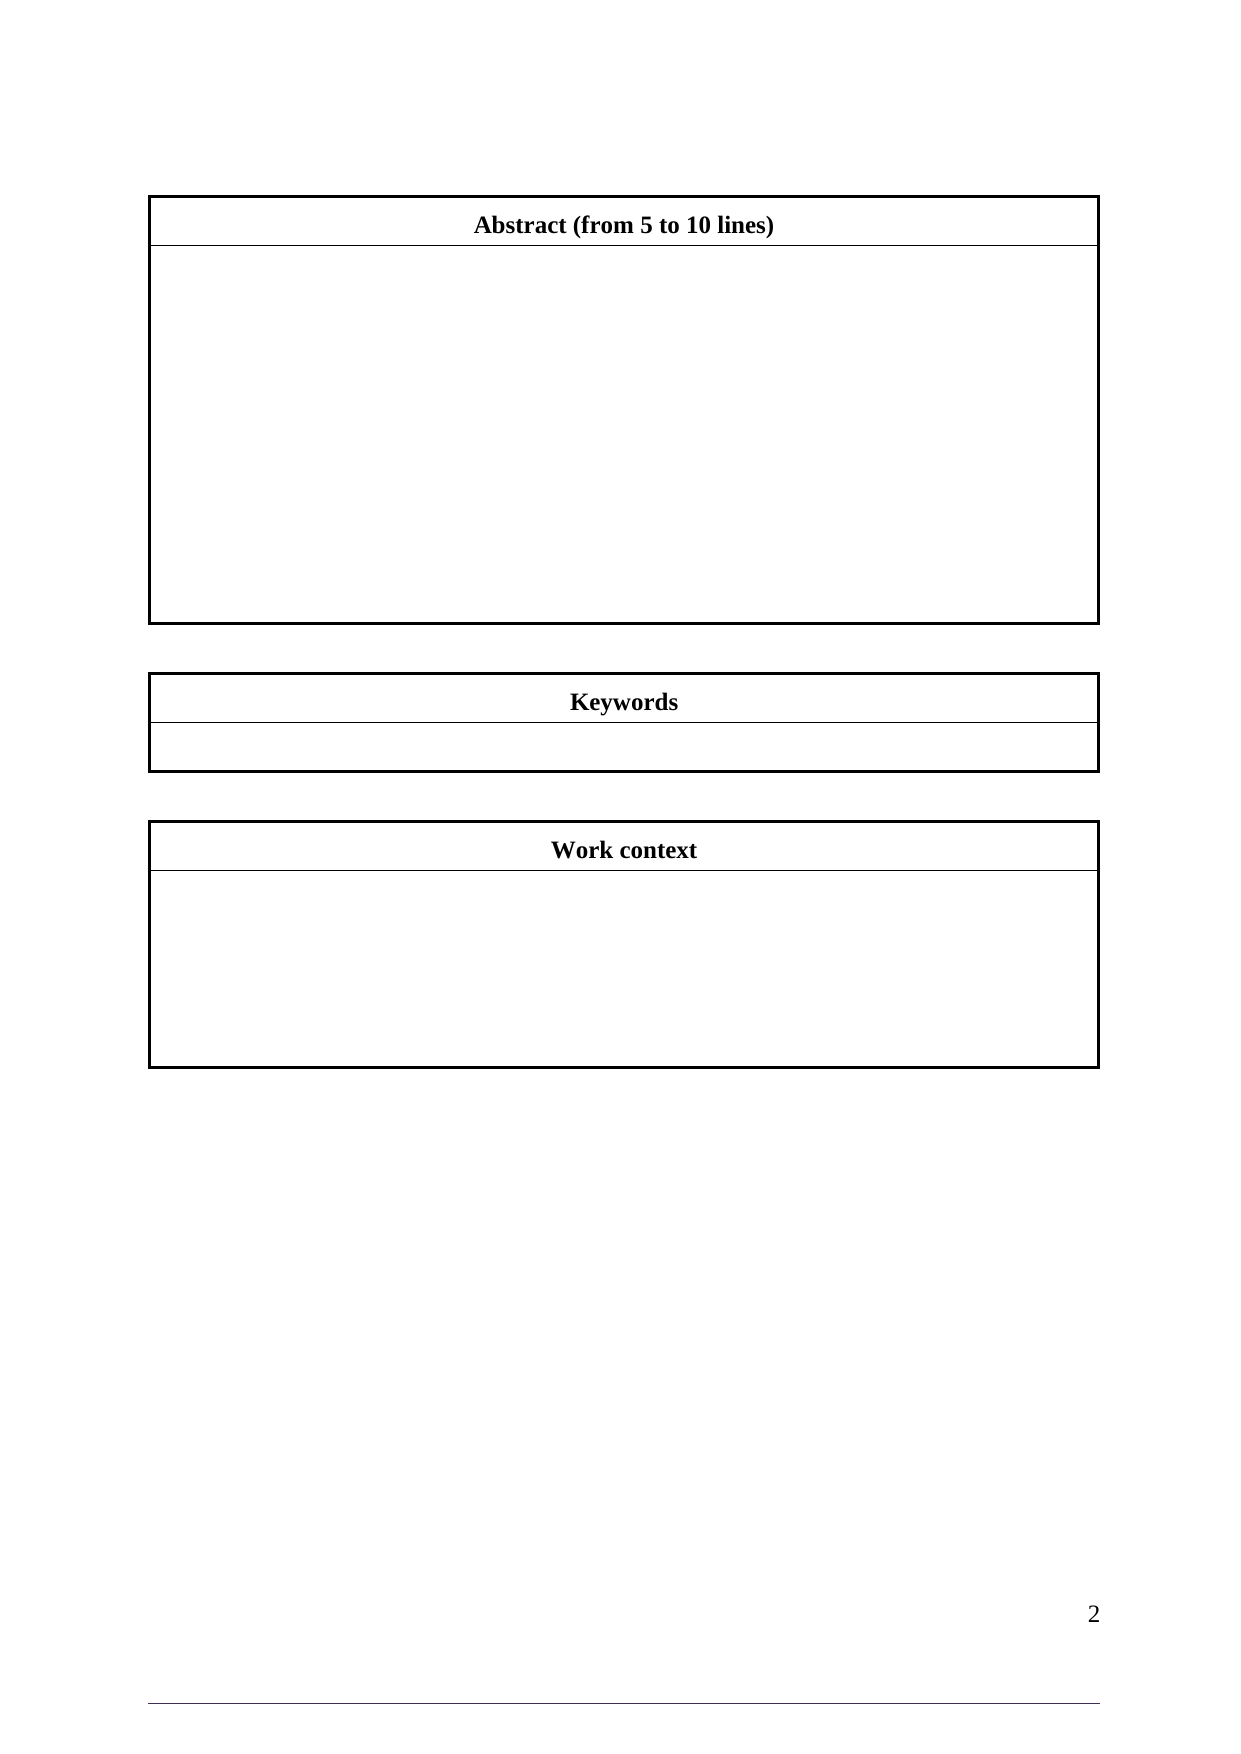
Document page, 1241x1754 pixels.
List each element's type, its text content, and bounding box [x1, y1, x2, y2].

table_header Work context [151, 823, 1097, 870]
table_cell [151, 246, 1097, 622]
table_header Keywords [151, 675, 1097, 722]
table_cell [151, 871, 1097, 1066]
table_cell [151, 723, 1097, 770]
table_header Abstract (from 5 to 10 lines) [151, 198, 1097, 245]
